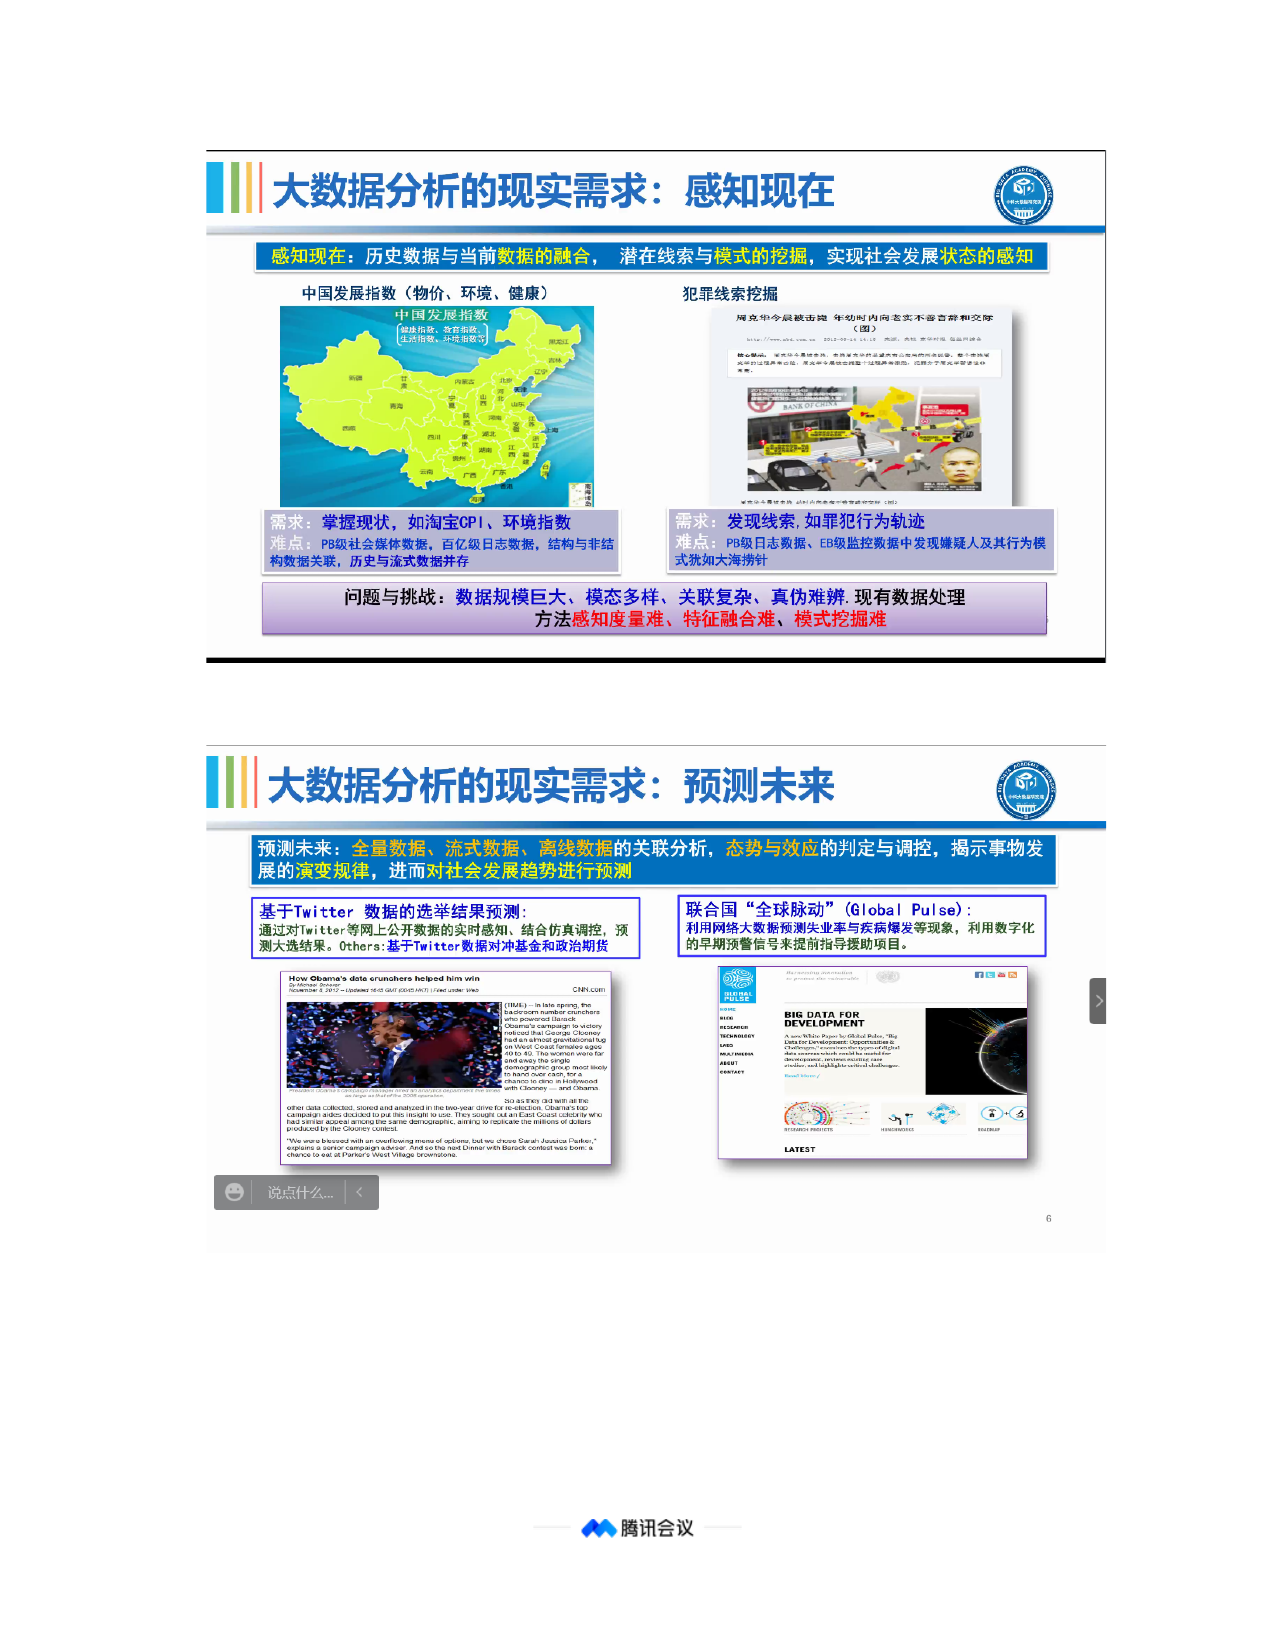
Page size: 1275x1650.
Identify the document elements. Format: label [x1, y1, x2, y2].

picture [533, 1519, 742, 1538]
picture [206, 150, 1107, 663]
picture [206, 745, 1107, 1253]
